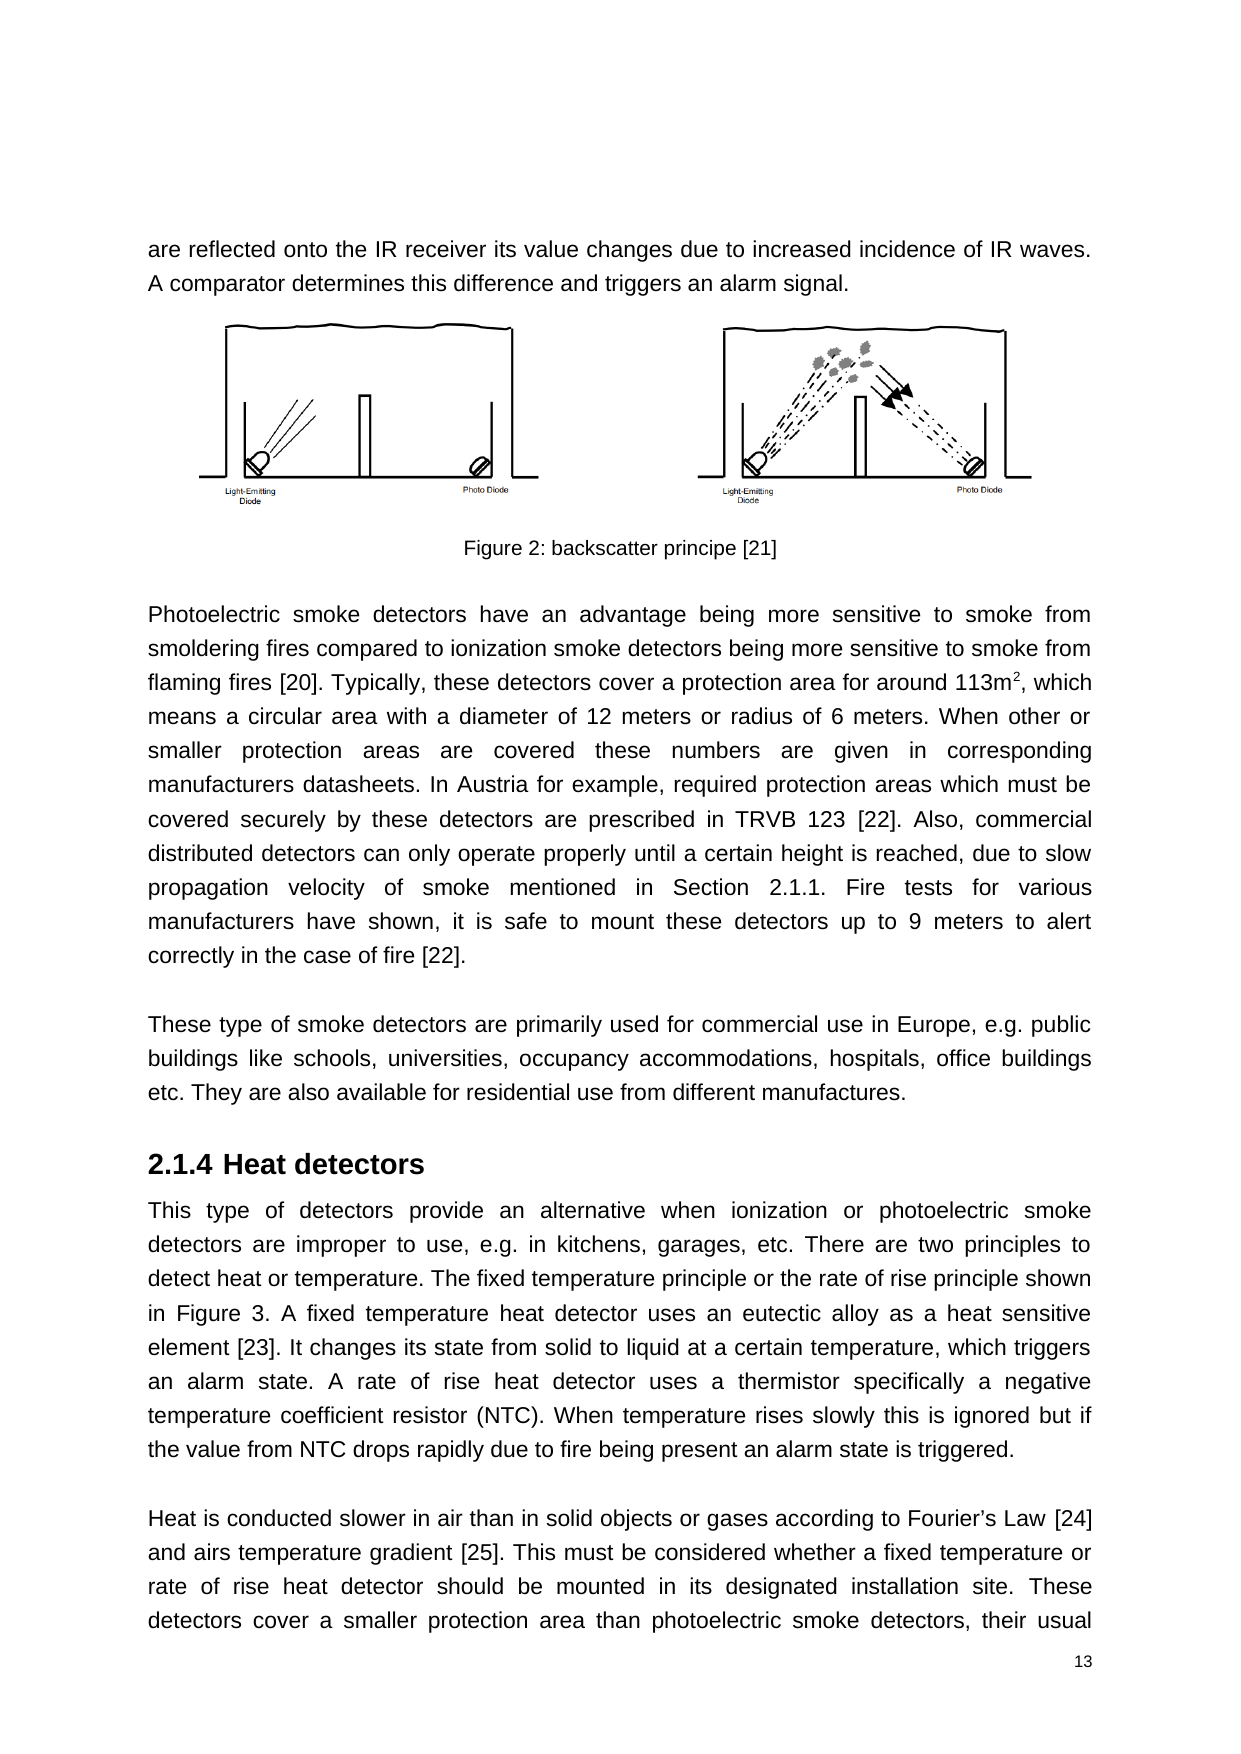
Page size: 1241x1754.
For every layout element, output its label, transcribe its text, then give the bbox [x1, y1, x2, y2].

picture [182, 304, 1059, 515]
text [148, 1504, 1092, 1633]
text Photoelectric smoke detectors have an advantage being more sensitive to smoke from smoldering fires compared to ionization smoke detectors being more sensitive to smoke from flaming fires . Typically, these detectors cover a protection area for around 113m2, which means a circular area with a diameter of 12 meters or radius of 6 meters. When other or smaller protection areas are covered these numbers are given in corresponding manufacturers datasheets. In Austria for example, required protection areas which must be covered securely by these detectors are prescribed in TRVB 123 . Also, commercial distributed detectors can only operate properly until a certain height is reached, due to slow propagation velocity of smoke mentioned in Section 2.1.1. Fire tests for various manufacturers have shown, it is safe to mount these detectors up to 9 meters to alert correctly in the case of fire . [148, 601, 1092, 969]
text Figure 2: backscatter principe [148, 535, 1092, 559]
subtitle Heat detectors [148, 1147, 1092, 1181]
text This type of detectors provide an alternative when ionization or photoelectric smoke detectors are improper to use, e.g. in kitchens, garages, etc. There are two principles to detect heat or temperature. The fixed temperature principle or the rate of rise principle shown in Figure 3. A fixed temperature heat detector uses an eutectic alloy as a heat sensitive element . It changes its state from solid to liquid at a certain temperature, which triggers an alarm state. A rate of rise heat detector uses a thermistor specifically a negative temperature coefficient resistor (NTC). When temperature rises slowly this is ignored but if the value from NTC drops rapidly due to fire being present an alarm state is triggered. [148, 1197, 1092, 1463]
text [148, 236, 1092, 297]
text These type of smoke detectors are primarily used for commercial use in Europe, e.g. public buildings like schools, universities, occupancy accommodations, hospitals, office buildings etc. They are also available for residential use from different manufactures. [148, 1011, 1092, 1105]
